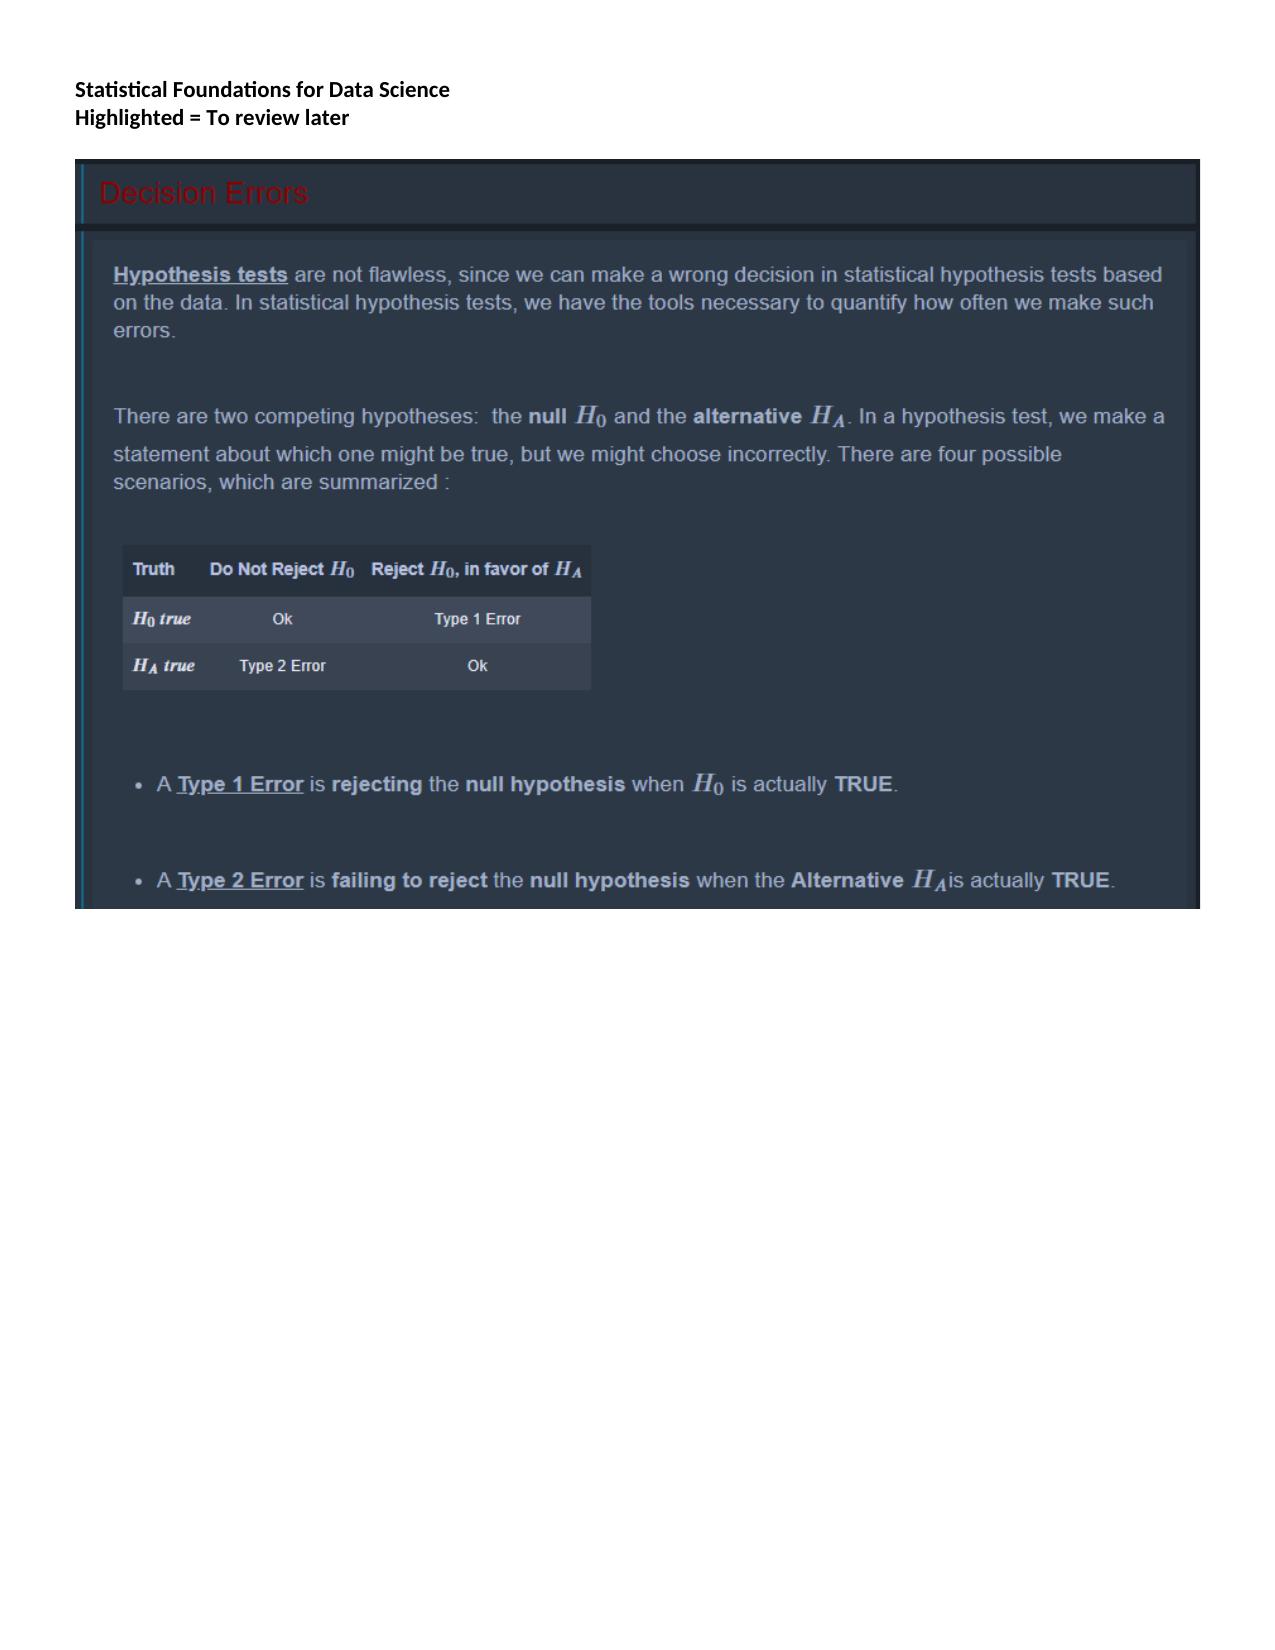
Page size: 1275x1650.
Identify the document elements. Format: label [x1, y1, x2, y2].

picture [75, 159, 1200, 909]
